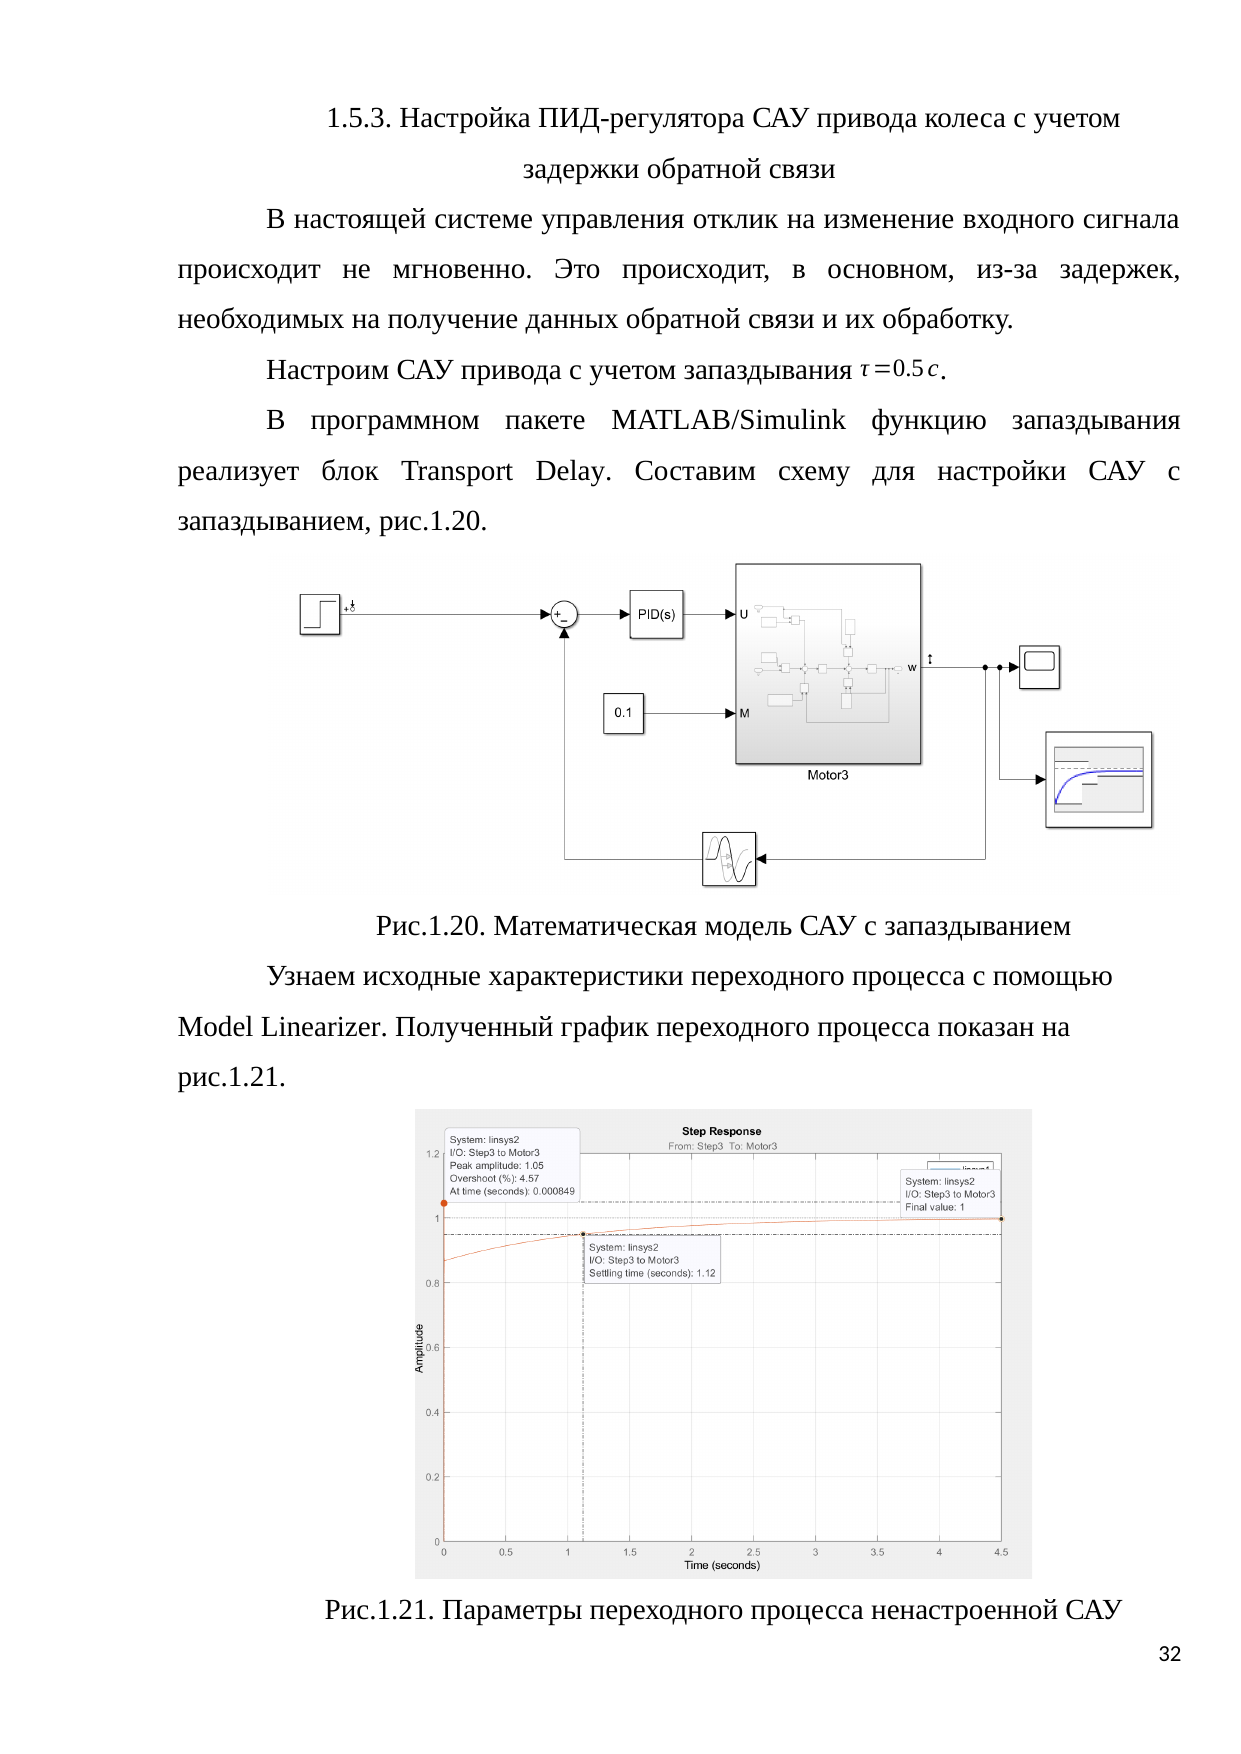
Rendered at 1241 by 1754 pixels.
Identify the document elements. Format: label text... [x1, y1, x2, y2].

picture [415, 1109, 1033, 1579]
text Рис.1.21. Параметры переходного процесса ненастроенной САУ [177, 1592, 1181, 1626]
text Рис.1.20. Математическая модель САУ с запаздыванием [177, 908, 1181, 942]
text Узнаем исходные характеристики переходного процесса с помощью Model Linearizer. Полученный график переходного процесса показан на рис.1.21. [177, 958, 1181, 1093]
text Настроим САУ привода с учетом запаздывания . [177, 352, 1181, 386]
text В программном пакете MATLAB/Simulink функцию запаздывания реализует блок Transport Delay. Составим схему для настройки САУ с запаздыванием, рис.1.20. [177, 402, 1181, 536]
text В настоящей системе управления отклик на изменение входного сигнала происходит не мгновенно. Это происходит, в основном, из-за задержек, необходимых на получение данных обратной связи и их обработку. [177, 201, 1181, 335]
subtitle 1.5.3. Настройка ПИД-регулятора САУ привода колеса с учетом задержки обратной связи [177, 100, 1181, 184]
picture [267, 553, 1180, 895]
